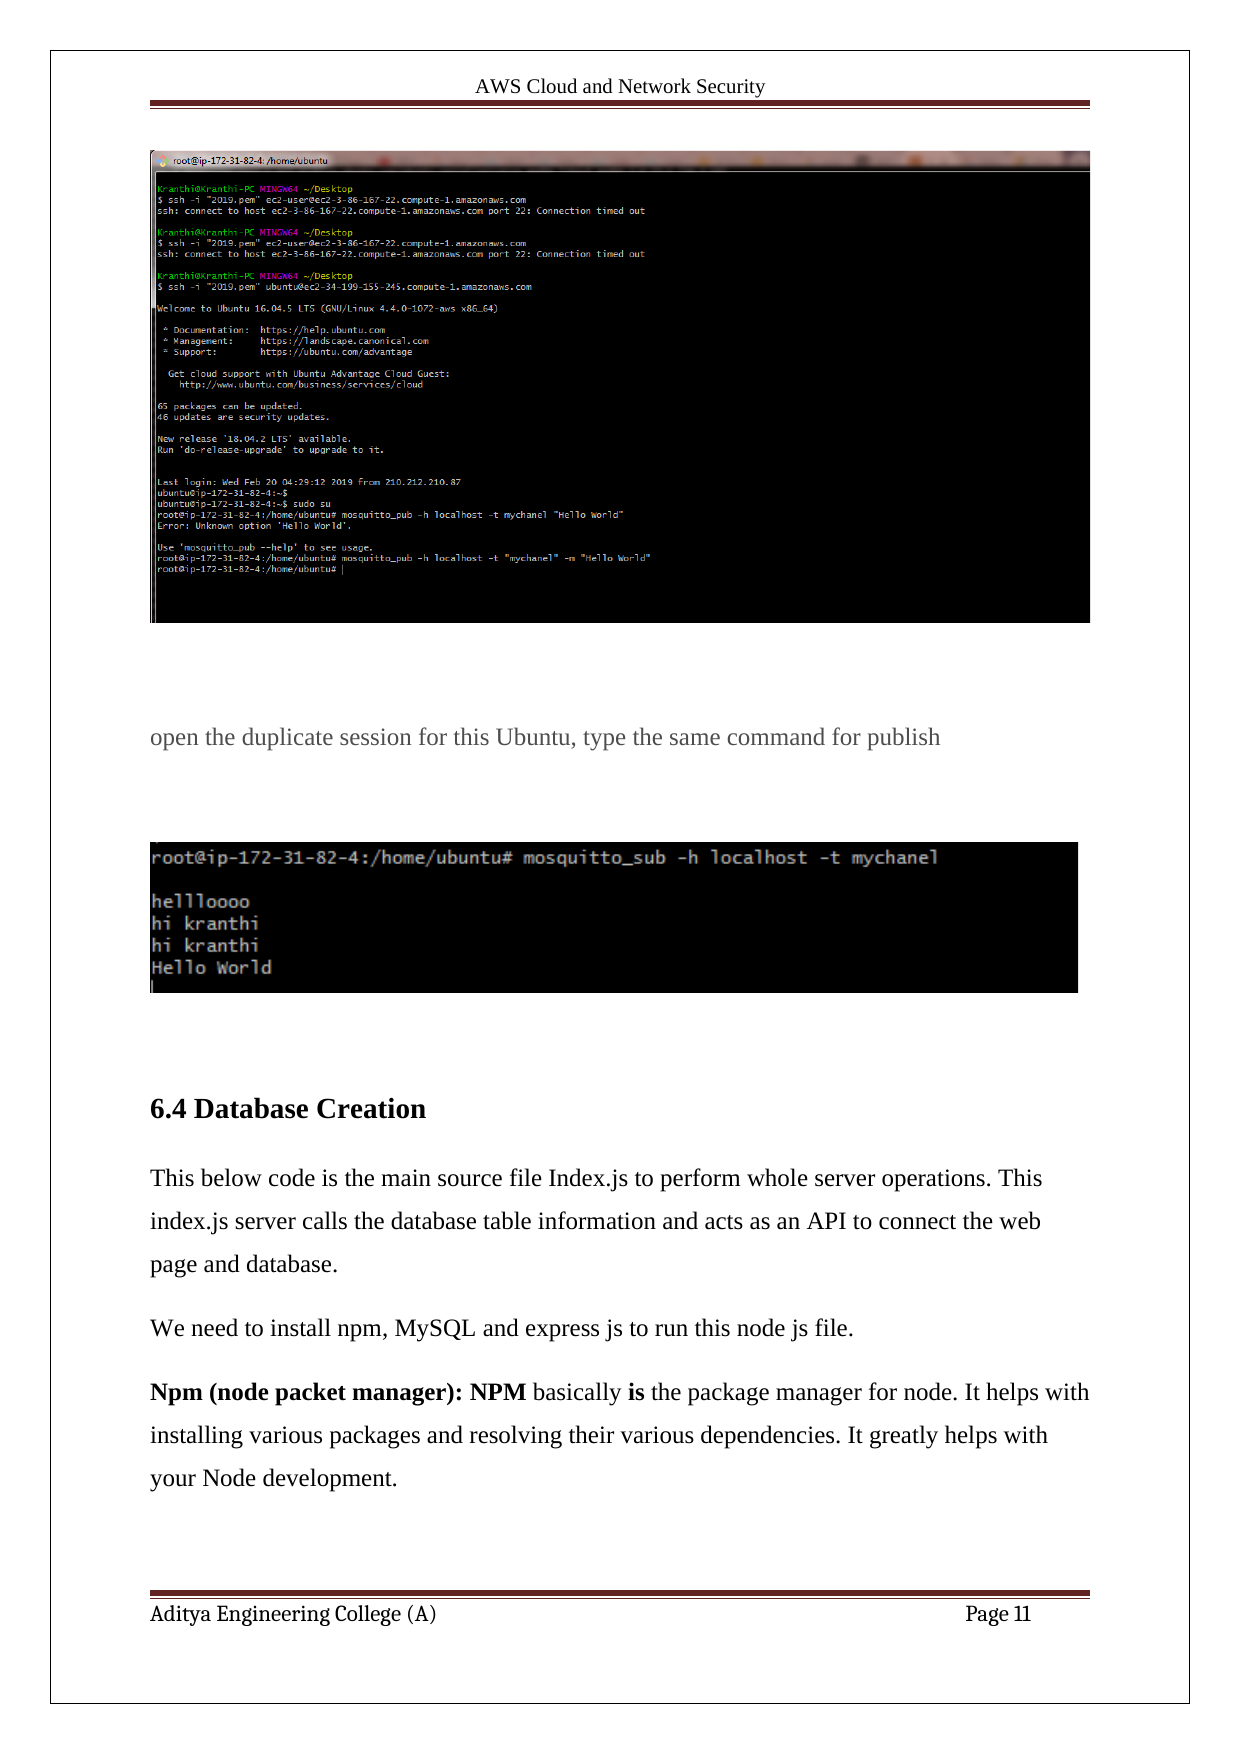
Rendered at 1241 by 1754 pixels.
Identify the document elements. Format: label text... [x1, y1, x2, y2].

text We need to install npm, MySQL and express js to run this node js file. [150, 1313, 1090, 1342]
text 6.4 Database Creation [150, 1092, 1090, 1125]
text Npm (node packet manager): NPM basically is the package manager for node. It helps with installing various packages and resolving their various dependencies. It greatly helps with your Node development. [150, 1377, 1090, 1492]
picture [150, 842, 1079, 993]
picture [150, 150, 1091, 623]
text This below code is the main source file Index.js to perform whole server operations. This index.js server calls the database table information and acts as an API to connect the web page and database. [150, 1163, 1090, 1278]
text open the duplicate session for this Ubuntu, type the same command for publish [150, 722, 1090, 750]
